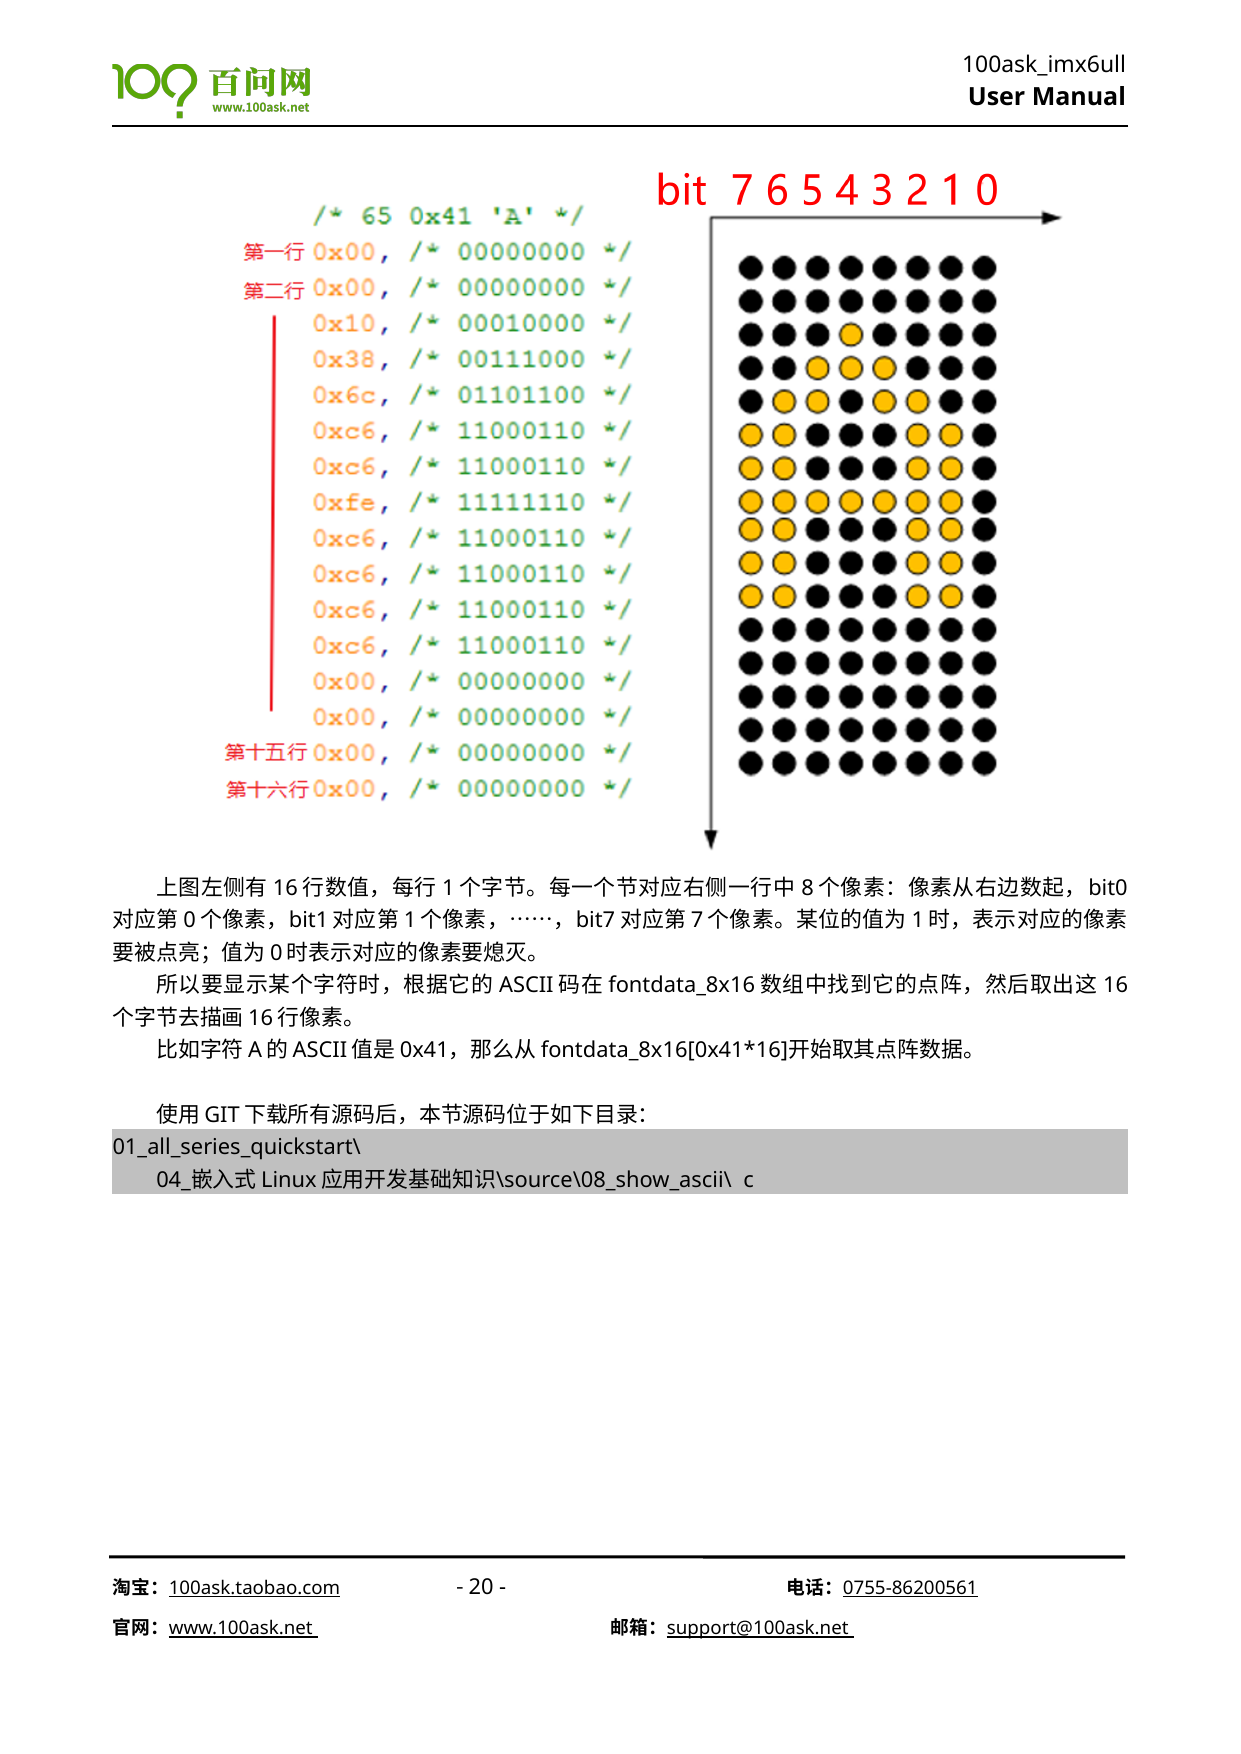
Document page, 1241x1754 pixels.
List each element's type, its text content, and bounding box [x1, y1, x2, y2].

picture [112, 64, 310, 124]
text 使用GIT下载所有源码后，本节源码位于如下目录： [112, 1097, 1128, 1129]
text 01_all_series_quickstart\ [112, 1129, 1128, 1162]
text 上图左侧有16行数值，每行1个字节。每一个节对应右侧一行中8个像素：像素从右边数起，bit0对应第0个像素，bit1对应第1个像素，……，bit7对应第7个像素。某位的值为1时，表示对应的像素要被点亮；值为0时表示对应的像素要熄灭。 [112, 869, 1128, 967]
text 所以要显示某个字符时，根据它的ASCII码在fontdata_8x16数组中找到它的点阵，然后取出这16个字节去描画16行像素。 [112, 967, 1128, 1032]
picture [215, 154, 1069, 856]
text 比如字符A的ASCII值是0x41，那么从fontdata_8x16[0x41*16]开始取其点阵数据。 [112, 1032, 1128, 1064]
text 04_嵌入式Linux应用开发基础知识\source\08_show_ascii\ c [112, 1162, 1128, 1194]
